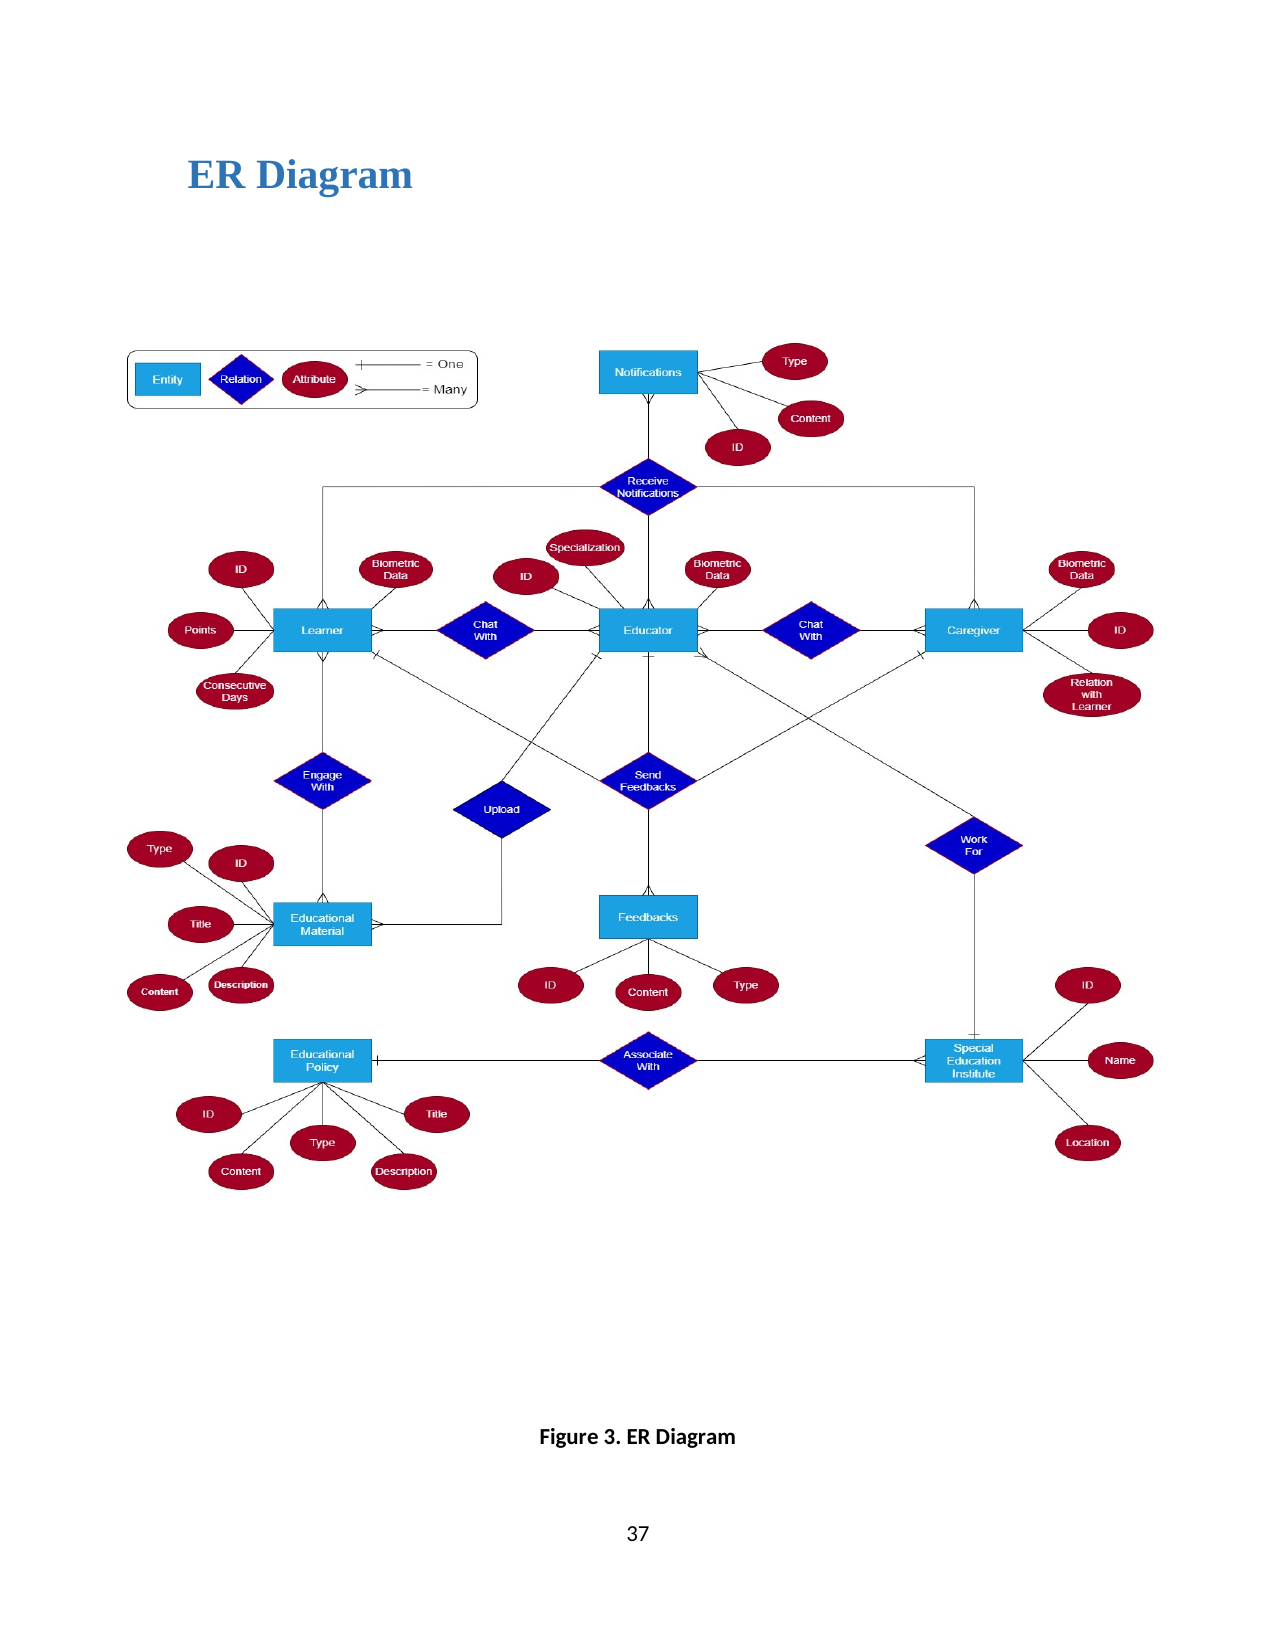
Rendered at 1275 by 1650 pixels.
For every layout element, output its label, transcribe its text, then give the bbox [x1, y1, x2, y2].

picture [90, 307, 1189, 1275]
text ER Diagram [187, 150, 1087, 198]
